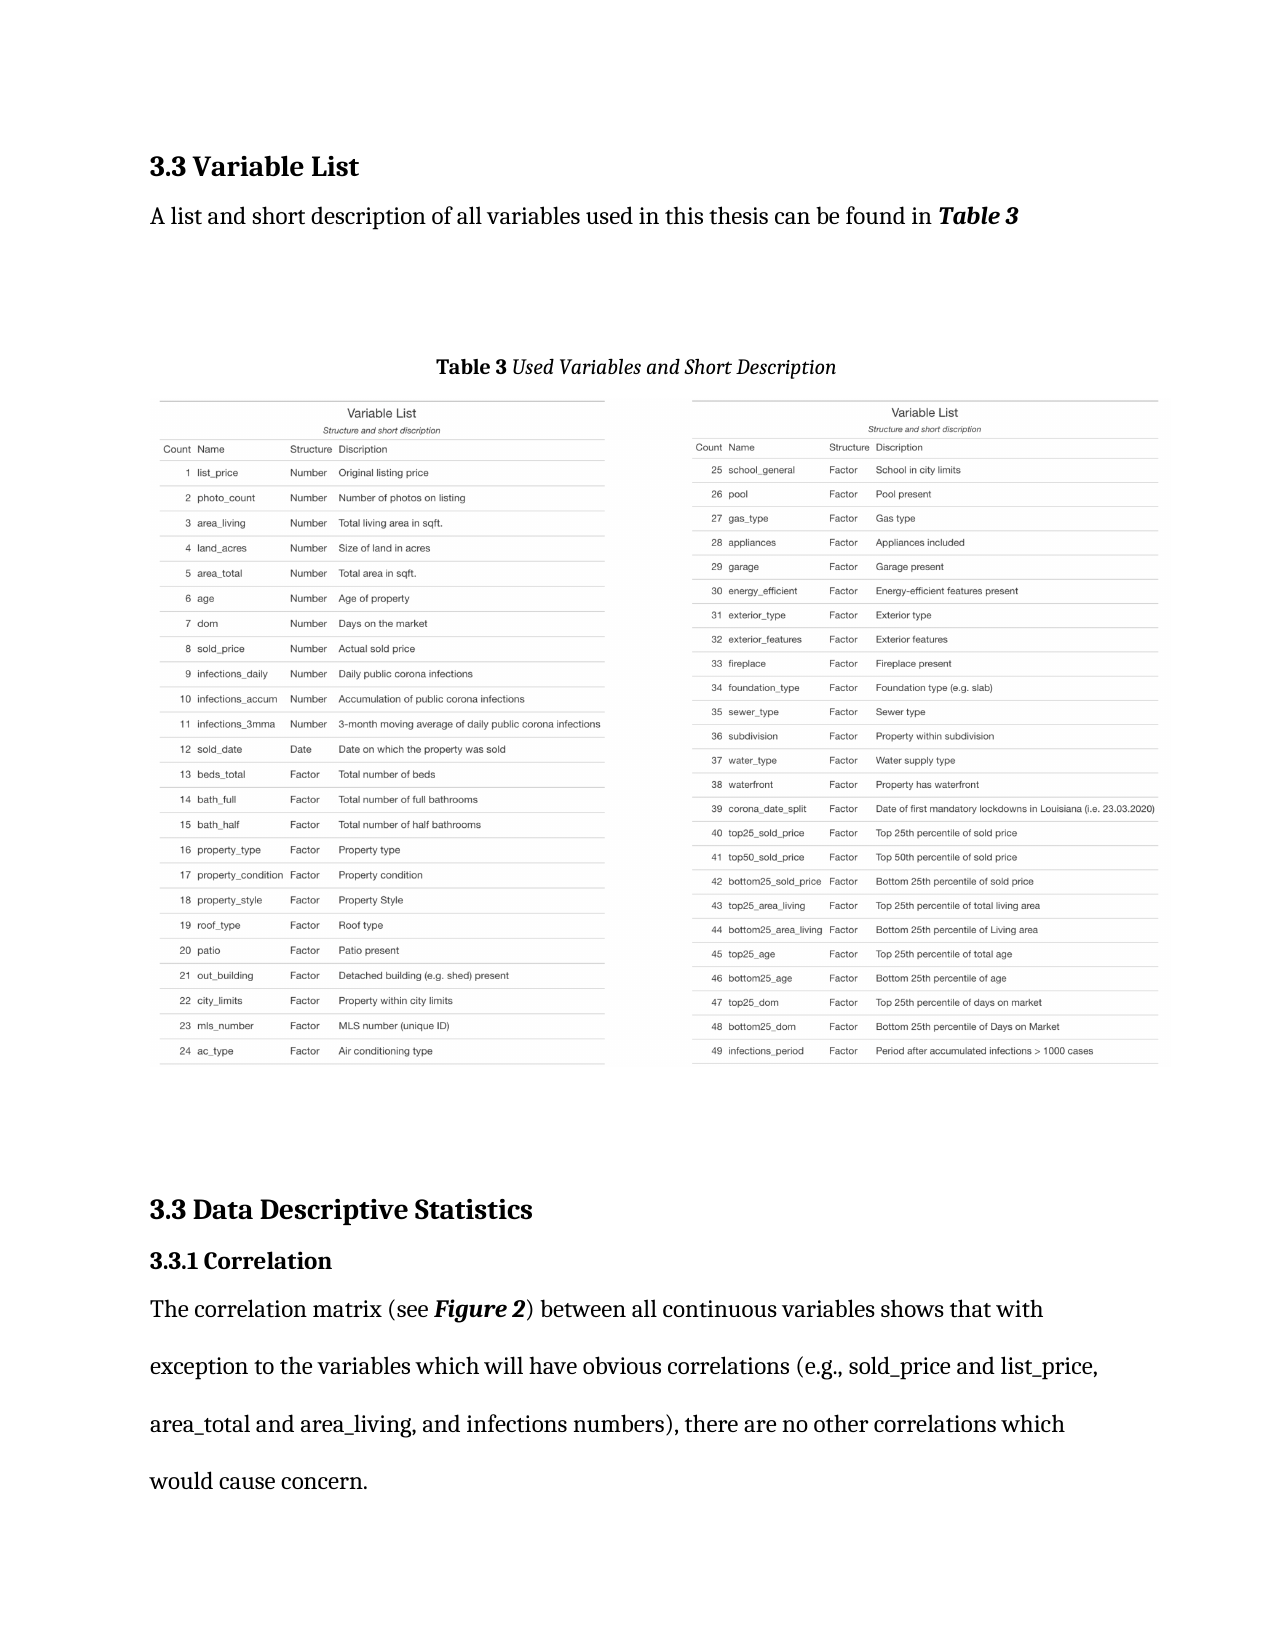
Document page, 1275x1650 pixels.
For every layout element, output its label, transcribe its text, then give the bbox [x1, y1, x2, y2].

text Table 3 Used Variables and Short Description [150, 355, 1125, 380]
picture [150, 398, 1172, 1067]
subtitle 3.3 Data Descriptive Statistics [150, 1193, 1125, 1226]
text The correlation matrix (see Figure 2) between all continuous variables shows that with exception to the variables which will have obvious correlations (e.g., sold_price and list_price, area_total and area_living, and infections numbers), there are no other correlations which would cause concern. [150, 1295, 1125, 1496]
subtitle 3.3 Variable List [150, 150, 1125, 183]
subtitle 3.3.1 Correlation [150, 1247, 1125, 1276]
text A list and short description of all variables used in this thesis can be found in Table 3 [150, 202, 1125, 231]
